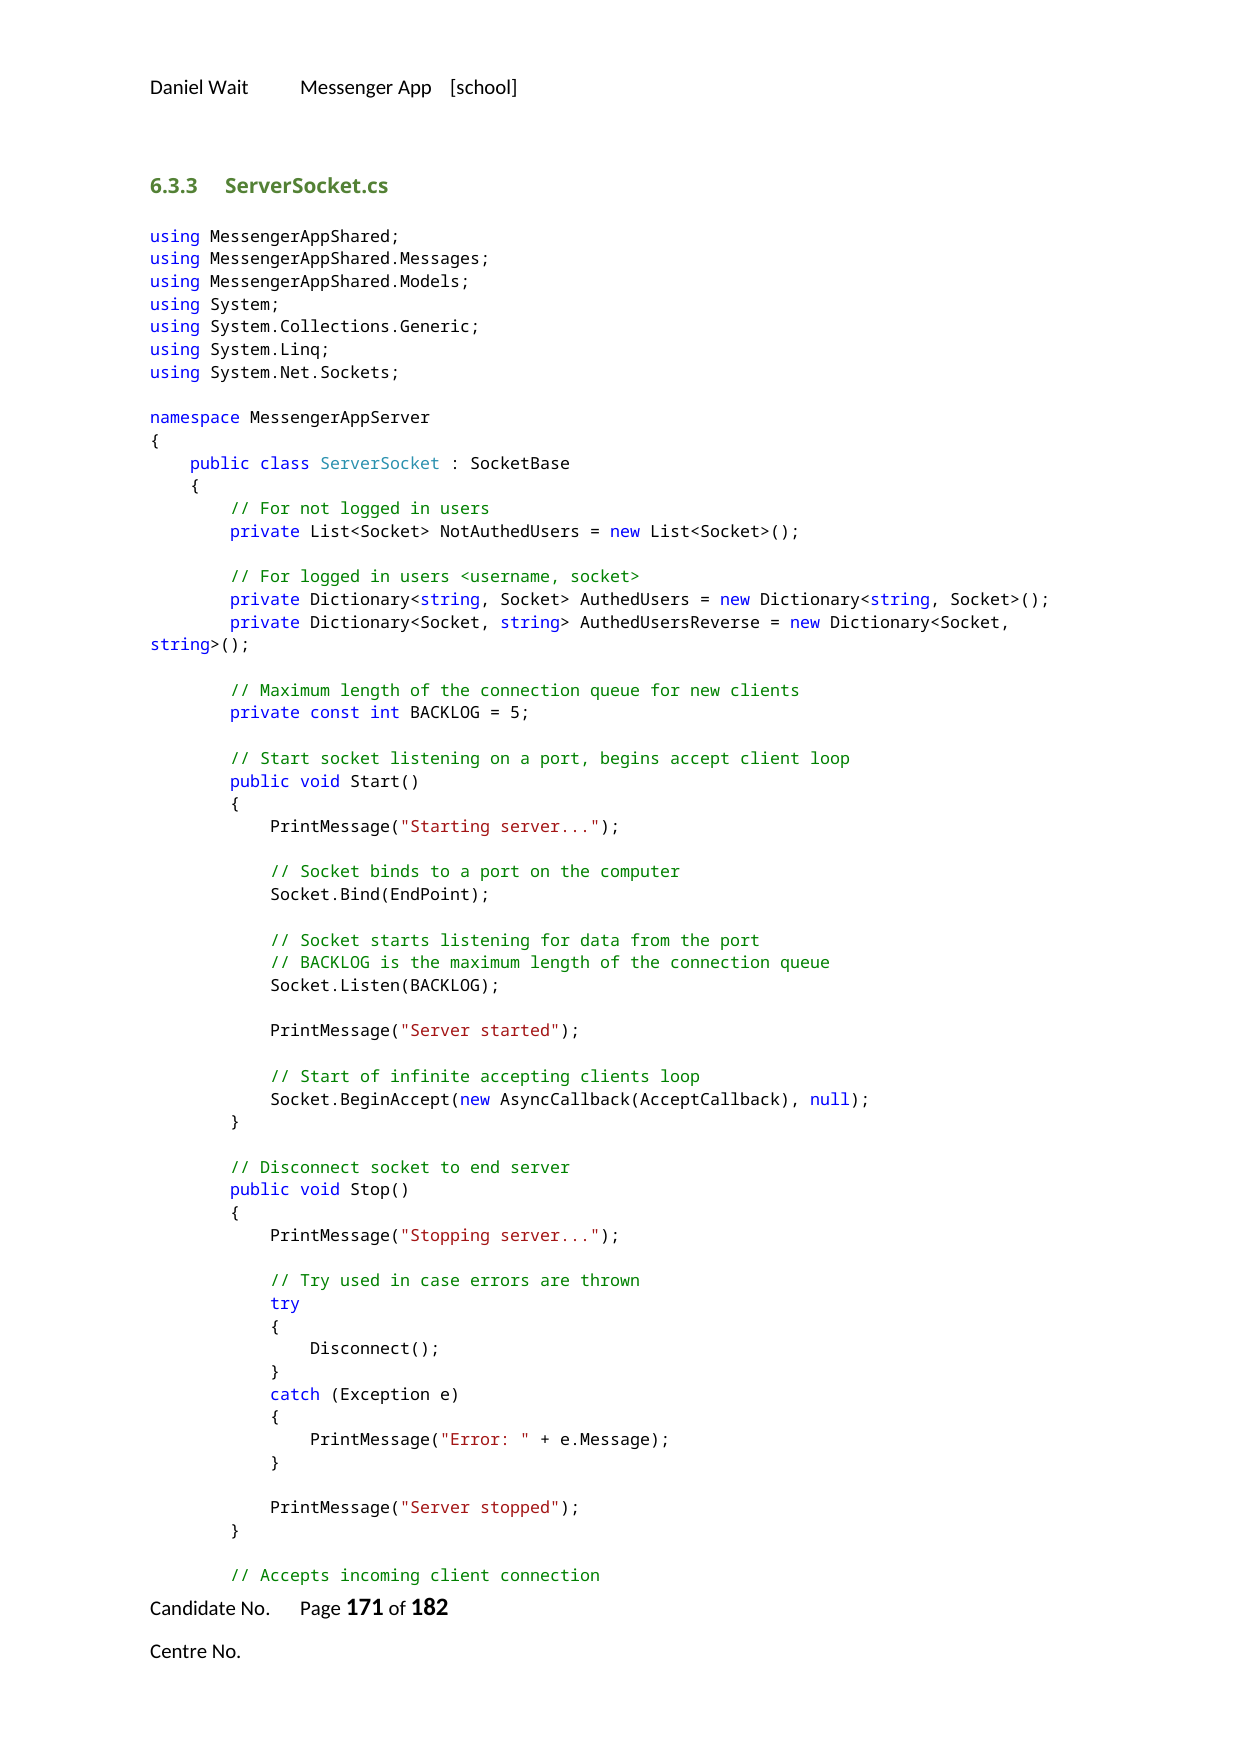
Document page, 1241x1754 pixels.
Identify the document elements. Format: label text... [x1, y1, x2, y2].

text // Maximum length of the connection queue for new clients [150, 678, 1090, 701]
text { [150, 792, 1090, 815]
text // Socket binds to a port on the computer [150, 860, 1090, 883]
text private const int BACKLOG = 5; [150, 701, 1090, 724]
text using MessengerAppShared; [150, 224, 1090, 247]
text PrintMessage("Stopping server..."); [150, 1223, 1090, 1246]
text } [150, 1519, 1090, 1541]
text Socket.BeginAccept(new AsyncCallback(AcceptCallback), null); [150, 1087, 1090, 1110]
text { [150, 474, 1090, 497]
text PrintMessage("Error: " + e.Message); [150, 1428, 1090, 1451]
text using System.Linq; [150, 338, 1090, 361]
text public class ServerSocket : SocketBase [150, 451, 1090, 474]
text // Start of infinite accepting clients loop [150, 1064, 1090, 1087]
subtitle ServerSocket.cs [150, 171, 1090, 199]
text PrintMessage("Server started"); [150, 1019, 1090, 1042]
text Socket.Listen(BACKLOG); [150, 974, 1090, 996]
text using System.Net.Sockets; [150, 361, 1090, 383]
text private List<Socket> NotAuthedUsers = new List<Socket>(); [150, 519, 1090, 542]
text public void Stop() [150, 1178, 1090, 1201]
text // Socket starts listening for data from the port [150, 928, 1090, 951]
text // Accepts incoming client connection [150, 1564, 1090, 1587]
text try [150, 1292, 1090, 1314]
text // Try used in case errors are thrown [150, 1269, 1090, 1292]
text { [150, 1201, 1090, 1223]
text namespace MessengerAppServer [150, 406, 1090, 429]
text } [150, 1451, 1090, 1473]
text Disconnect(); [150, 1337, 1090, 1360]
text { [150, 429, 1090, 451]
text private Dictionary<Socket, string> AuthedUsersReverse = new Dictionary<Socket, string>(); [150, 610, 1090, 656]
text PrintMessage("Server stopped"); [150, 1496, 1090, 1519]
text using MessengerAppShared.Messages; [150, 247, 1090, 270]
text } [150, 1110, 1090, 1133]
text private Dictionary<string, Socket> AuthedUsers = new Dictionary<string, Socket>(); [150, 588, 1090, 610]
text { [150, 1314, 1090, 1337]
text // Start socket listening on a port, begins accept client loop [150, 747, 1090, 769]
text // For not logged in users [150, 497, 1090, 519]
text catch (Exception e) [150, 1382, 1090, 1405]
text // Disconnect socket to end server [150, 1155, 1090, 1178]
text { [150, 1405, 1090, 1428]
text PrintMessage("Starting server..."); [150, 815, 1090, 837]
text using System.Collections.Generic; [150, 315, 1090, 338]
text using System; [150, 292, 1090, 315]
text public void Start() [150, 769, 1090, 792]
text Socket.Bind(EndPoint); [150, 883, 1090, 906]
text // For logged in users <username, socket> [150, 565, 1090, 588]
text // BACKLOG is the maximum length of the connection queue [150, 951, 1090, 974]
text } [150, 1360, 1090, 1382]
text using MessengerAppShared.Models; [150, 270, 1090, 292]
